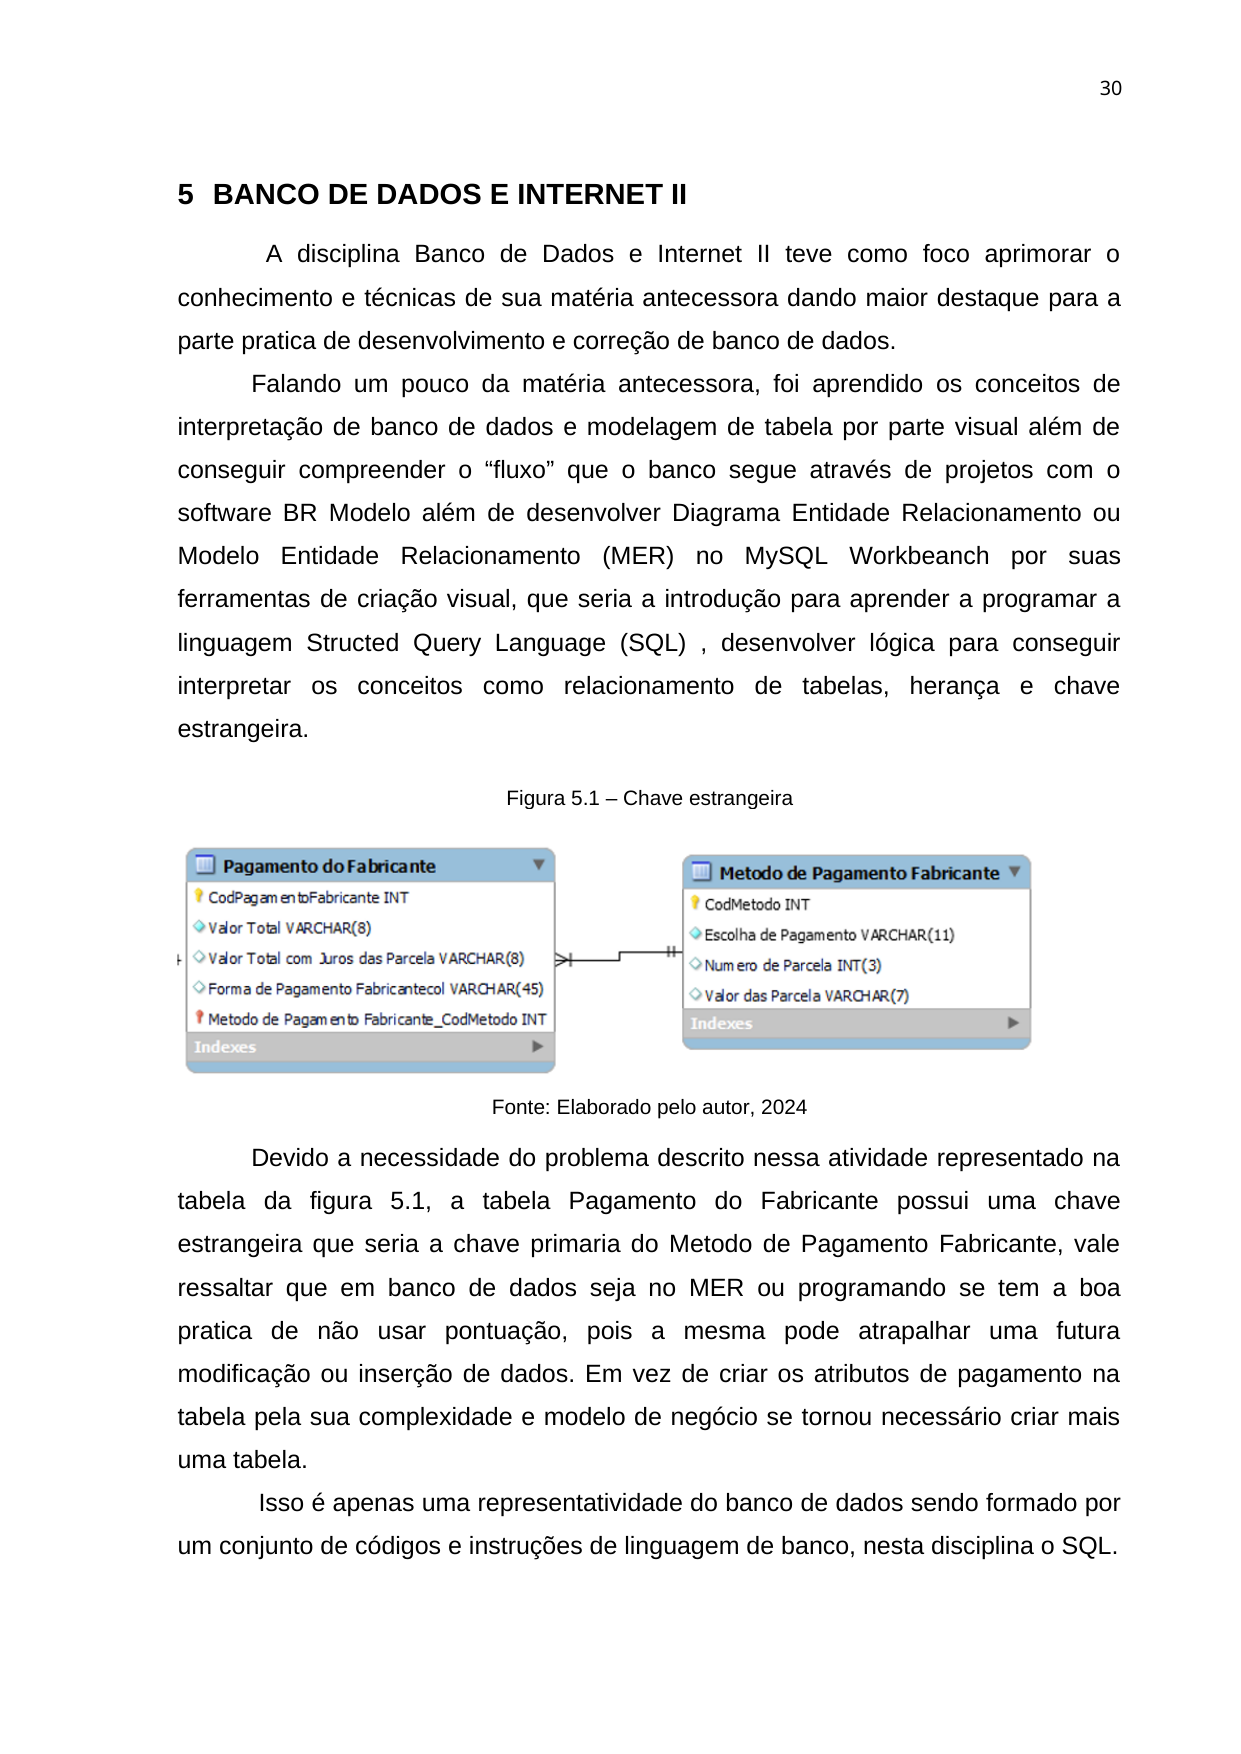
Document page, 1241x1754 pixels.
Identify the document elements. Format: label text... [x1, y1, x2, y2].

text Devido a necessidade do problema descrito nessa atividade representado na tabela da figura 5.1, a tabela Pagamento do Fabricante possui uma chave estrangeira que seria a chave primaria do Metodo de Pagamento Fabricante, vale ressaltar que em banco de dados seja no MER ou programando se tem a boa pratica de não usar pontuação, pois a mesma pode atrapalhar uma futura modificação ou inserção de dados. Em vez de criar os atributos de pagamento na tabela pela sua complexidade e modelo de negócio se tornou necessário criar mais uma tabela. [177, 1143, 1122, 1474]
text Isso é apenas uma representatividade do banco de dados sendo formado por um conjunto de códigos e instruções de linguagem de banco, nesta disciplina o SQL. [177, 1488, 1122, 1560]
text Falando um pouco da matéria antecessora, foi aprendido os conceitos de interpretação de banco de dados e modelagem de tabela por parte visual além de conseguir compreender o “fluxo” que o banco segue através de projetos com o software BR Modelo além de desenvolver Diagrama Entidade Relacionamento ou Modelo Entidade Relacionamento (MER) no MySQL Workbeanch por suas ferramentas de criação visual, que seria a introdução para aprender a programar a linguagem Structed Query Language (SQL) , desenvolver lógica para conseguir interpretar os conceitos como relacionamento de tabelas, herança e chave estrangeira. [177, 369, 1122, 743]
subtitle BANCO DE DADOS E INTERNET II [177, 177, 1122, 211]
picture [177, 809, 1063, 1096]
text A disciplina Banco de Dados e Internet II teve como foco aprimorar o conhecimento e técnicas de sua matéria antecessora dando maior destaque para a parte pratica de desenvolvimento e correção de banco de dados. [177, 239, 1122, 354]
text Fonte: Elaborado pelo autor, 2024 [177, 1095, 1122, 1119]
text Figura 5.1 – Chave estrangeira [177, 786, 1122, 810]
